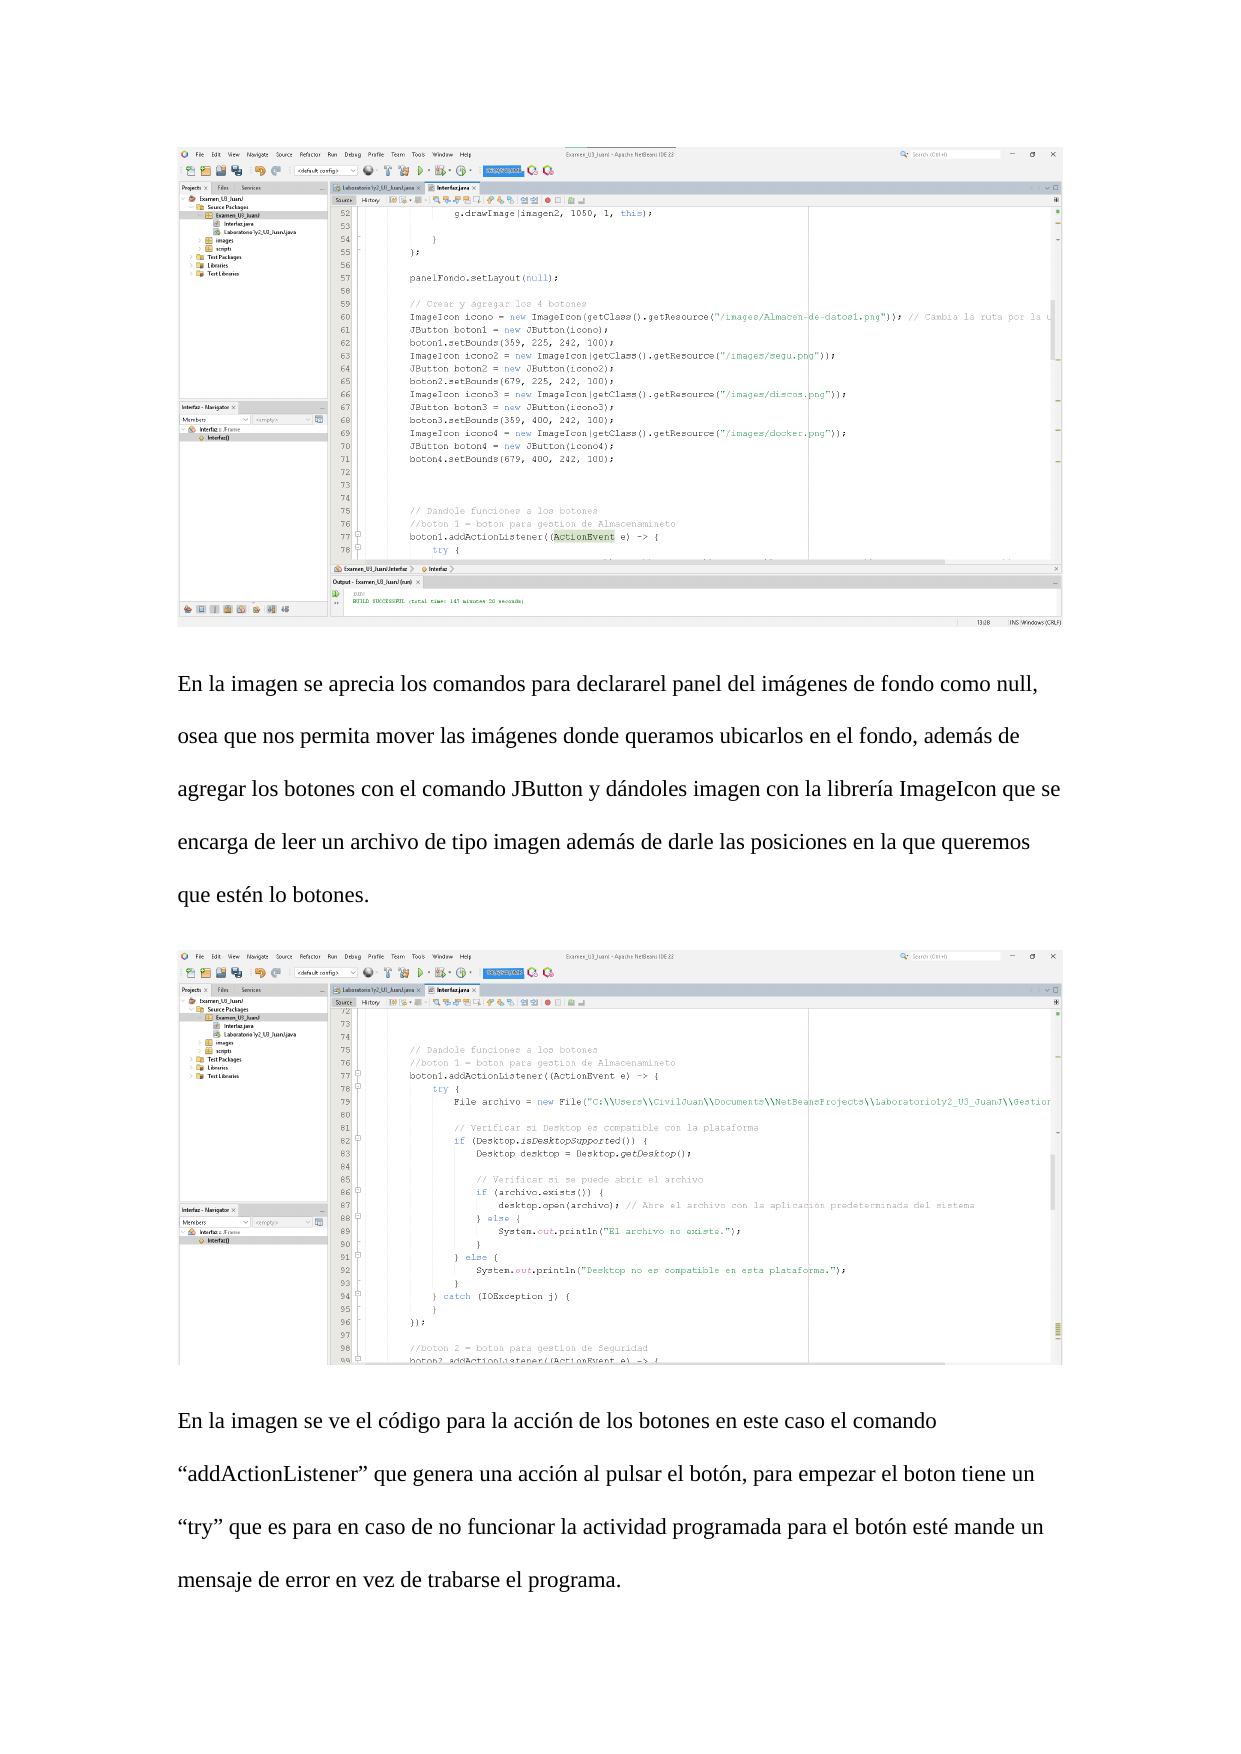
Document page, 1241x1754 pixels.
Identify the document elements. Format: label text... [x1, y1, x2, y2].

text En la imagen se ve el código para la acción de los botones en este caso el comando “addActionListener” que genera una acción al pulsar el botón, para empezar el boton tiene un “try” que es para en caso de no funcionar la actividad programada para el botón esté mande un mensaje de error en vez de trabarse el programa. [177, 1408, 1063, 1592]
picture [177, 950, 1063, 1365]
text En la imagen se aprecia los comandos para declararel panel del imágenes de fondo como null, osea que nos permita mover las imágenes donde queramos ubicarlos en el fondo, además de agregar los botones con el comando JButton y dándoles imagen con la librería ImageIcon que se encarga de leer un archivo de tipo imagen además de darle las posiciones en la que queremos que estén lo botones. [177, 670, 1063, 907]
picture [177, 147, 1063, 627]
